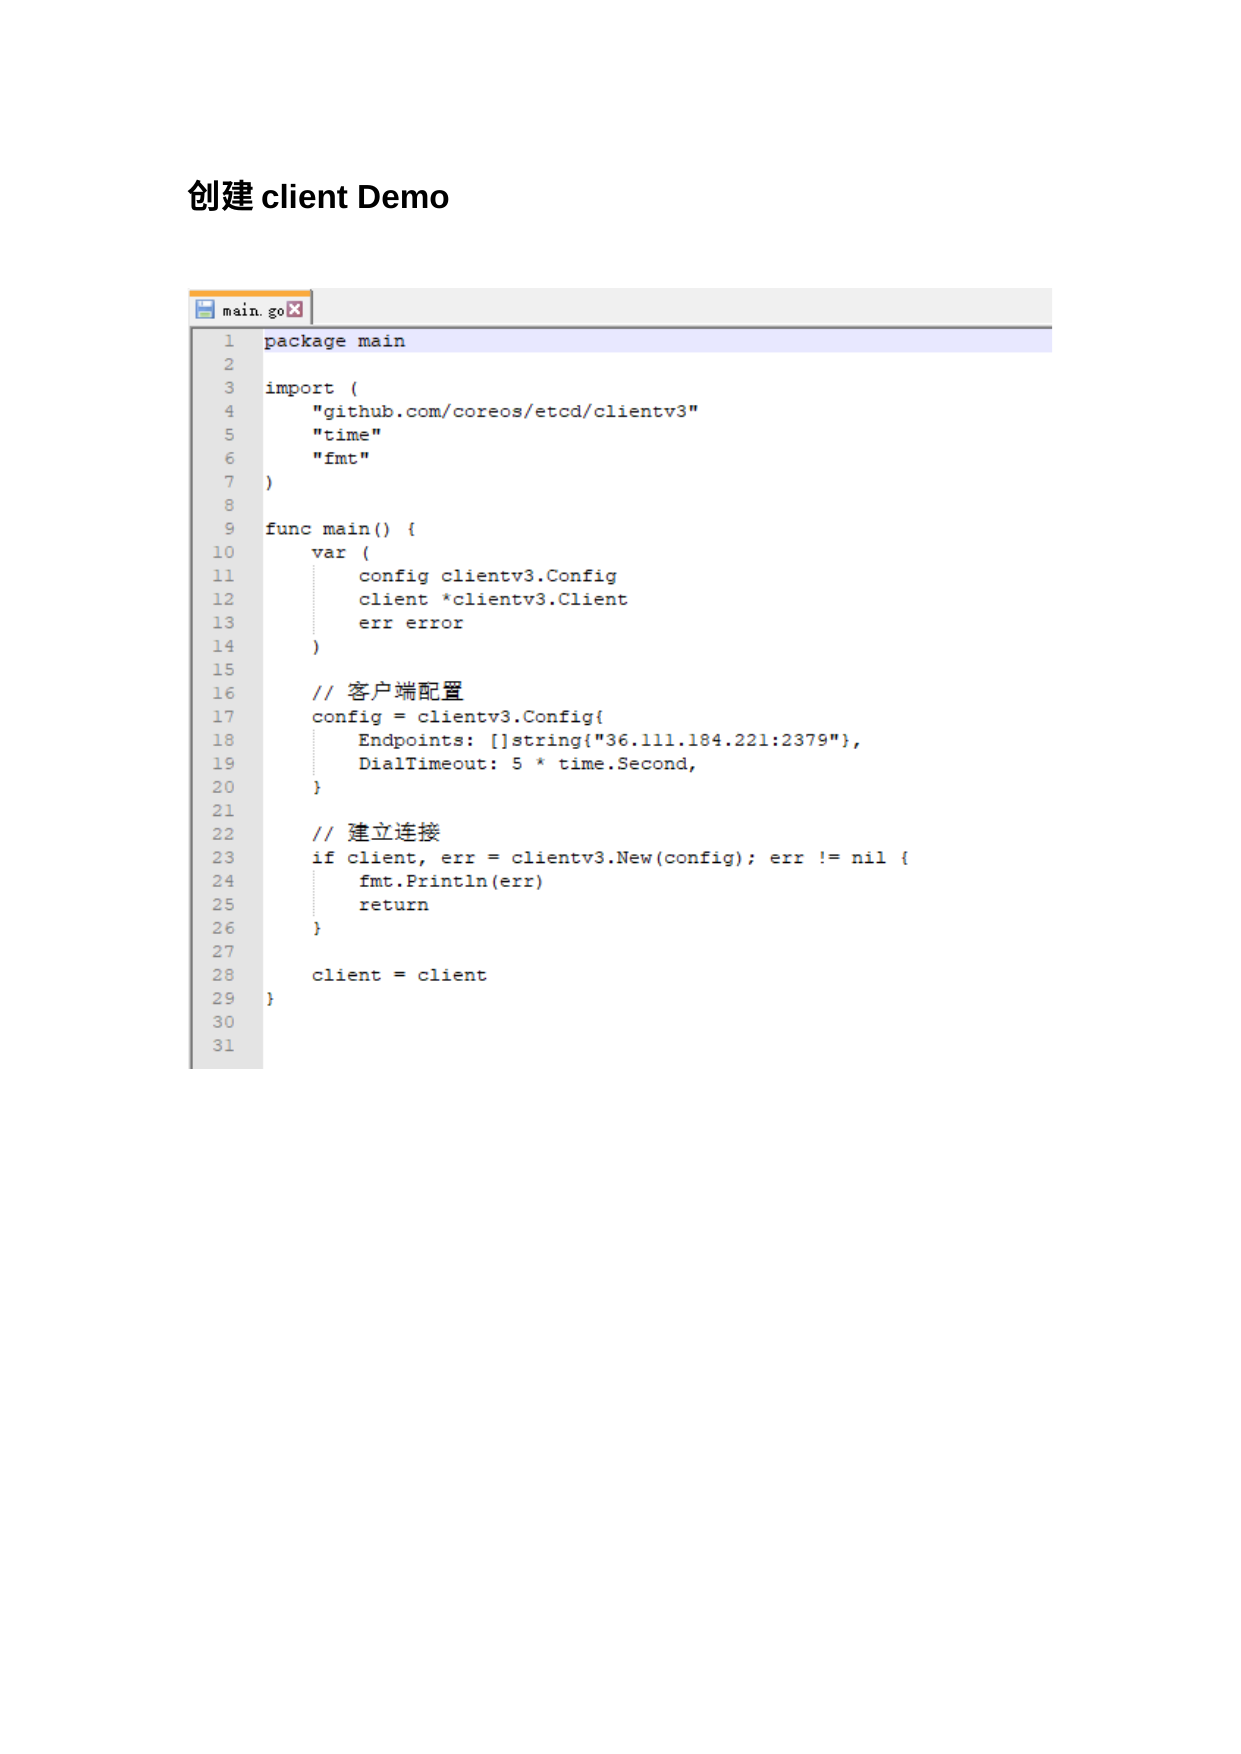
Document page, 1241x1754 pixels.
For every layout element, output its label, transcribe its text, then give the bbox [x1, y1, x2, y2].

picture [187, 288, 1053, 1069]
subtitle 创建client Demo [187, 162, 1053, 227]
